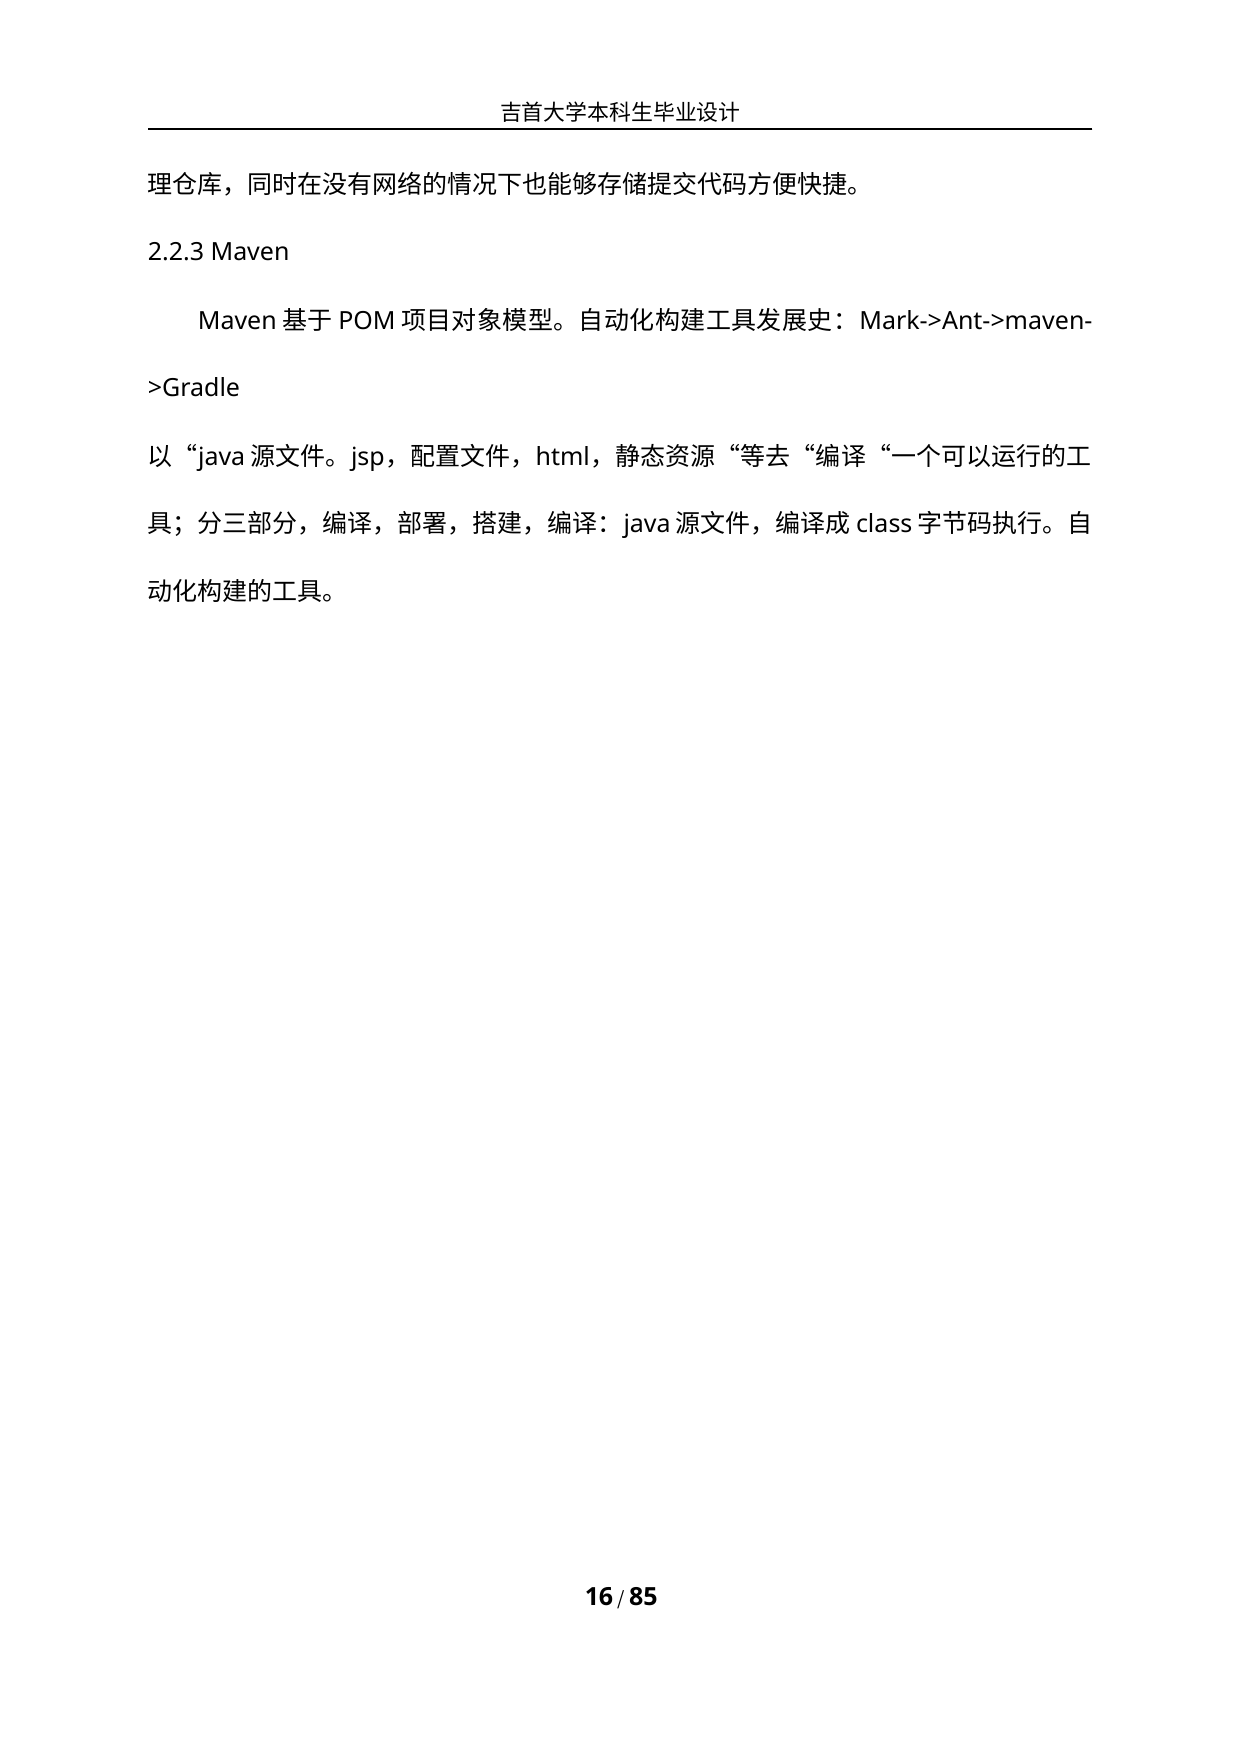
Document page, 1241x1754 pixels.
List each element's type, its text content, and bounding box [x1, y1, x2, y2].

subtitle 2.2.3 Maven [148, 216, 1092, 284]
text Maven基于POM项目对象模型。自动化构建工具发展史：Mark->Ant->maven->Gradle [148, 284, 1092, 420]
text 以“java源文件。jsp，配置文件，html，静态资源“等去“编译“一个可以运行的工具；分三部分，编译，部署，搭建，编译：java源文件，编译成class字节码执行。自动化构建的工具。 [148, 420, 1092, 624]
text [148, 148, 1092, 216]
